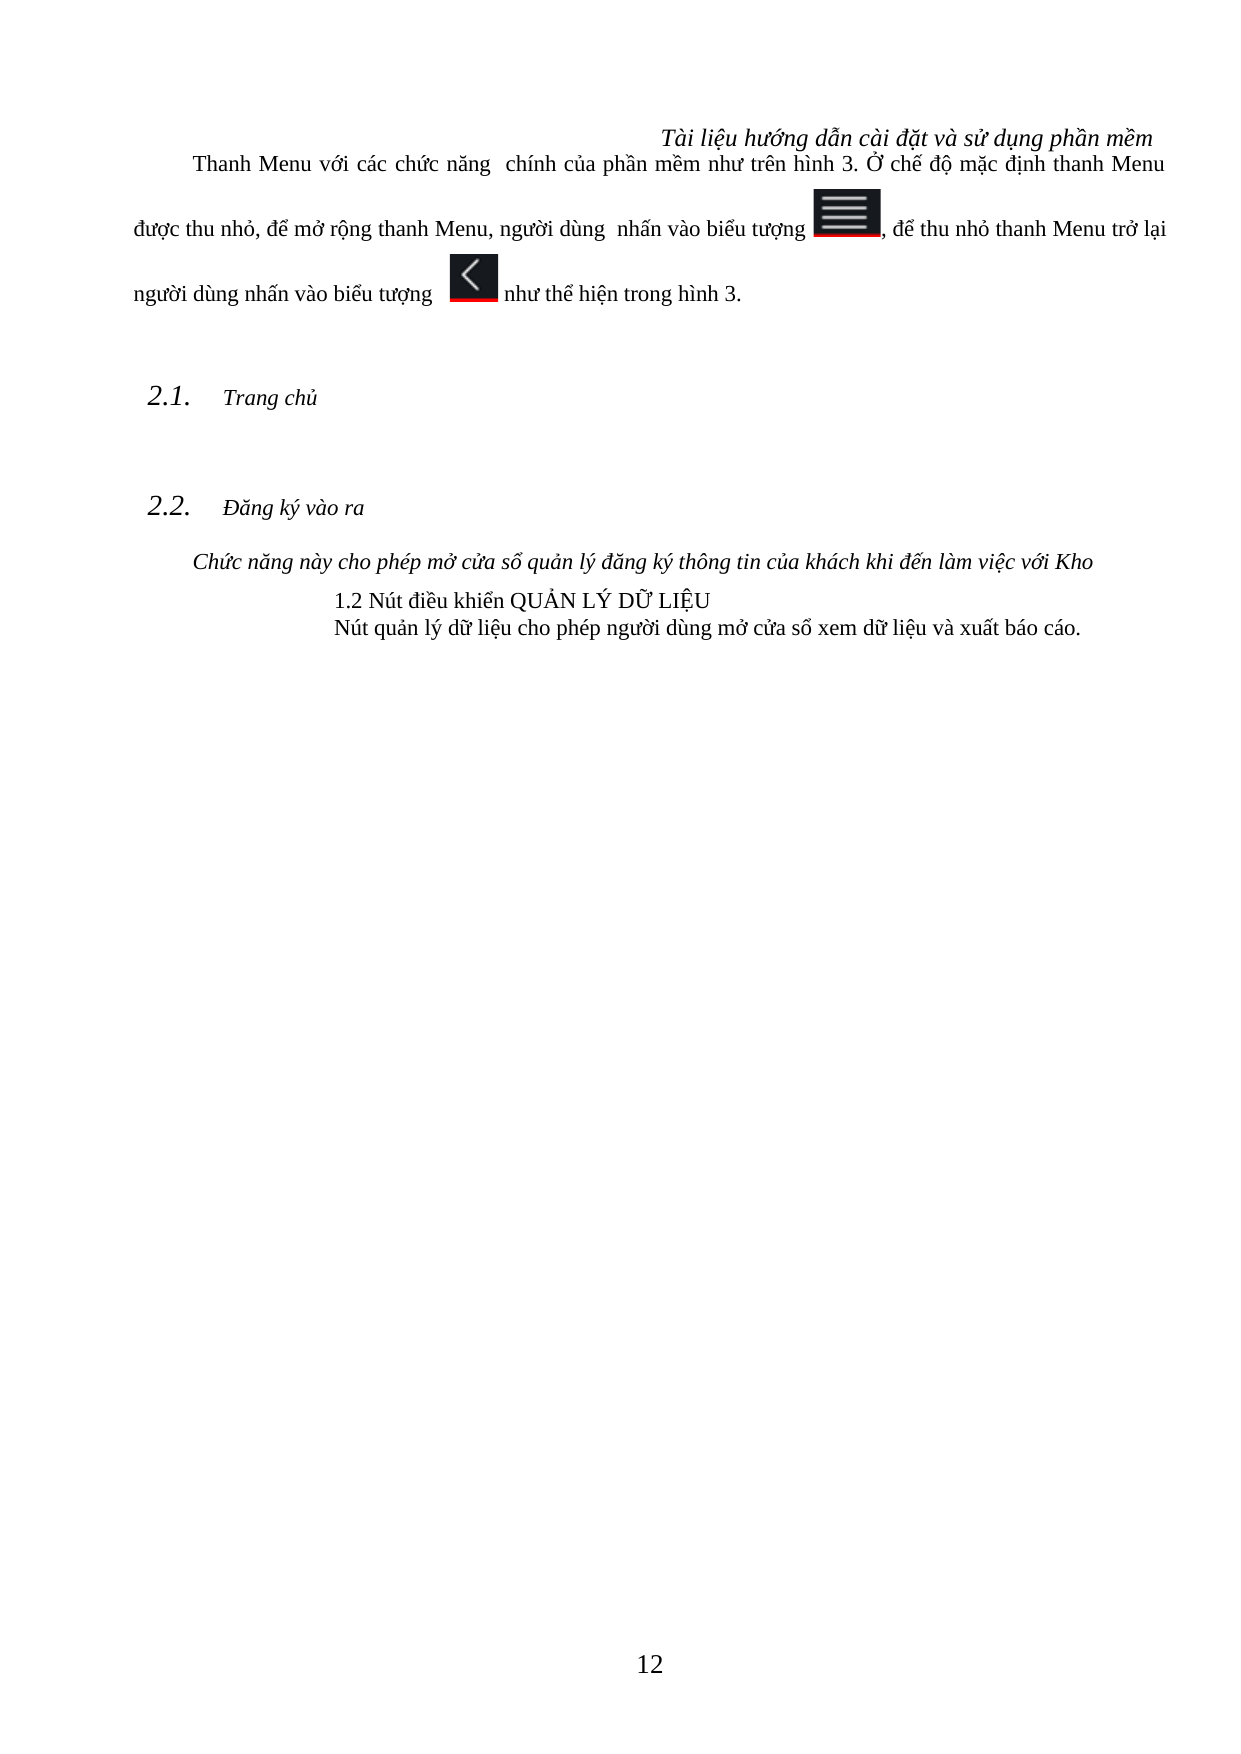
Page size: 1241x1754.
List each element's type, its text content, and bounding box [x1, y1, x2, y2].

text 1.2 Nút điều khiển QUẢN LÝ DỮ LIỆU [133, 587, 1167, 614]
picture [449, 254, 499, 302]
text Nút quản lý dữ liệu cho phép người dùng mở cửa sổ xem dữ liệu và xuất báo cáo. [133, 614, 1167, 640]
text Thanh Menu với các chức năng chính của phần mềm như trên hình 3. Ở chế độ mặc định thanh Menu được thu nhỏ, để mở rộng thanh Menu, người dùng nhấn vào biểu tượng , để thu nhỏ thanh Menu trở lại người dùng nhấn vào biểu tượng như thể hiện trong hình 3. [133, 150, 1167, 306]
picture [813, 189, 881, 237]
list Trang chủ [147, 378, 1167, 412]
text Chức năng này cho phép mở cửa sổ quản lý đăng ký thông tin của khách khi đến làm việc với Kho [133, 548, 1167, 574]
list Đăng ký vào ra [147, 488, 1167, 521]
